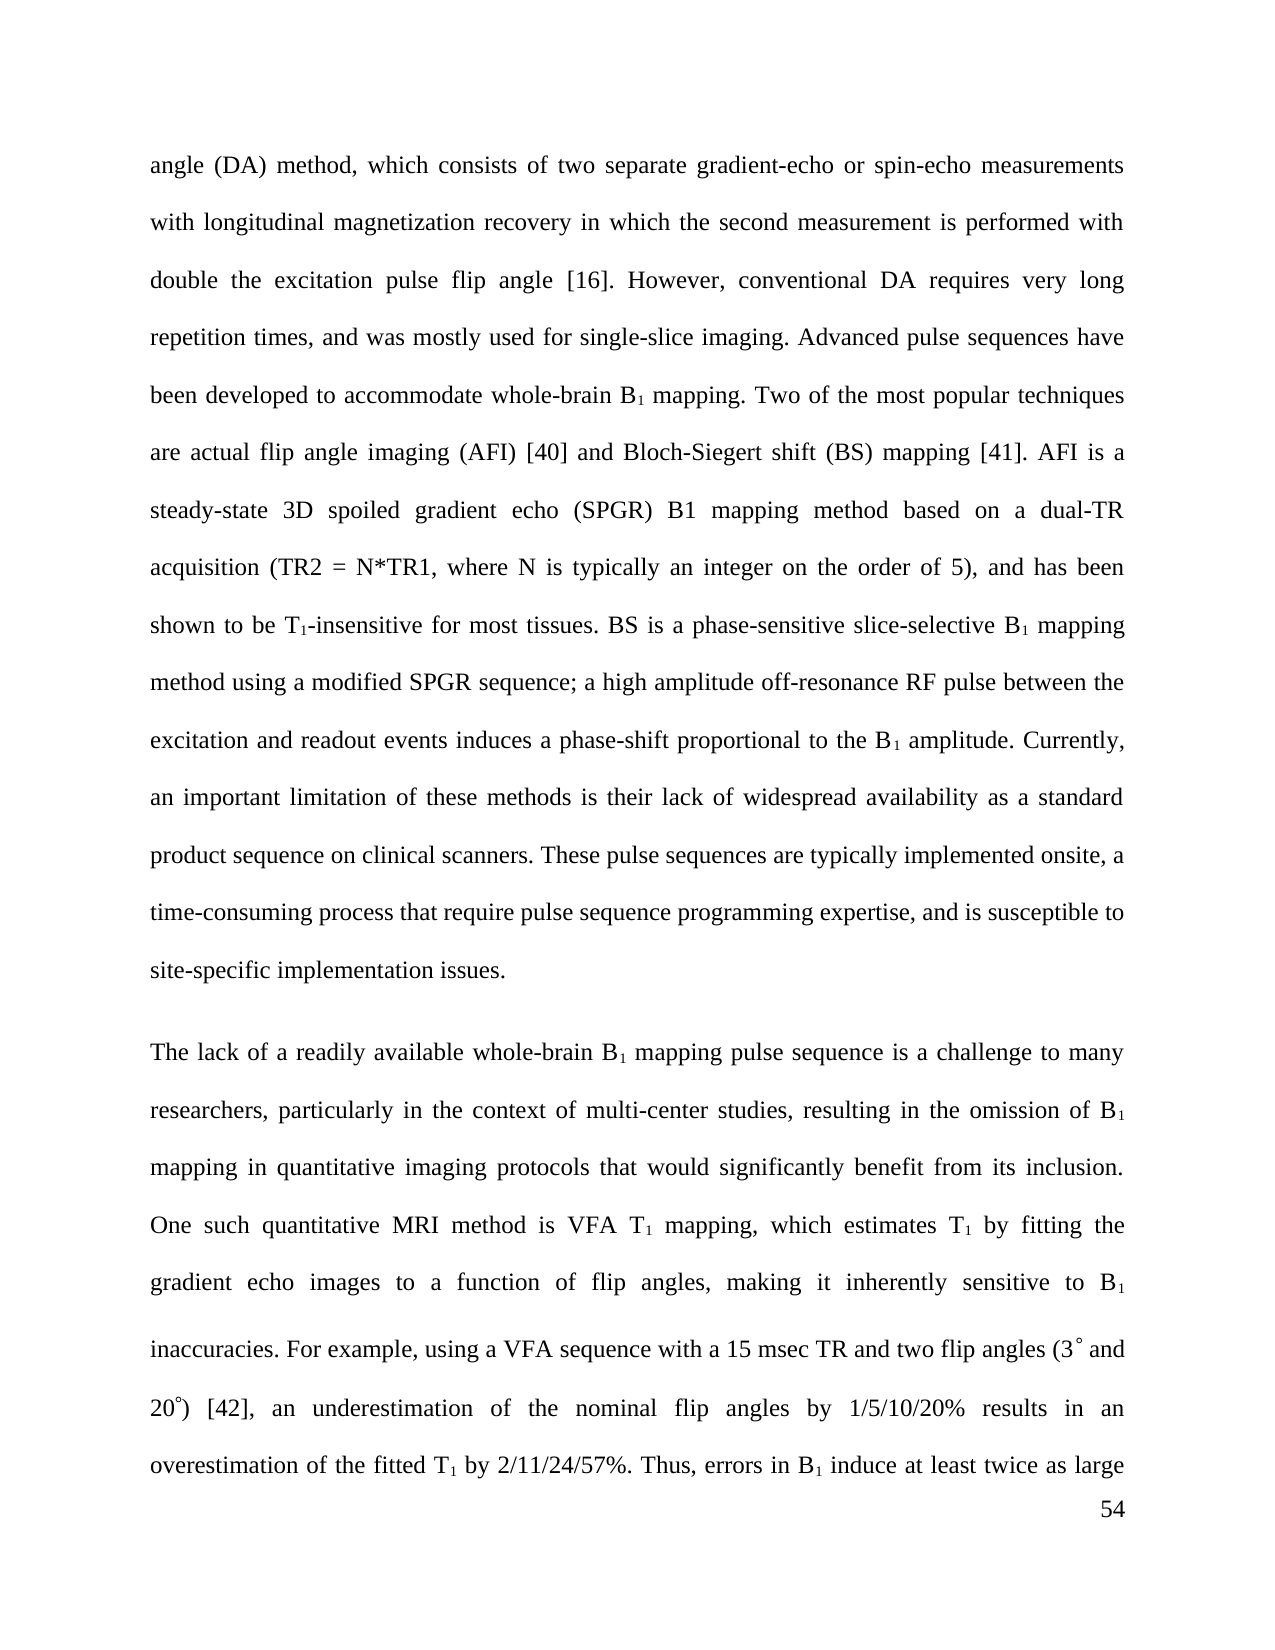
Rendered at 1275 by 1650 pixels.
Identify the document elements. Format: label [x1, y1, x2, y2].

text [150, 1037, 1125, 1479]
text [150, 150, 1125, 984]
